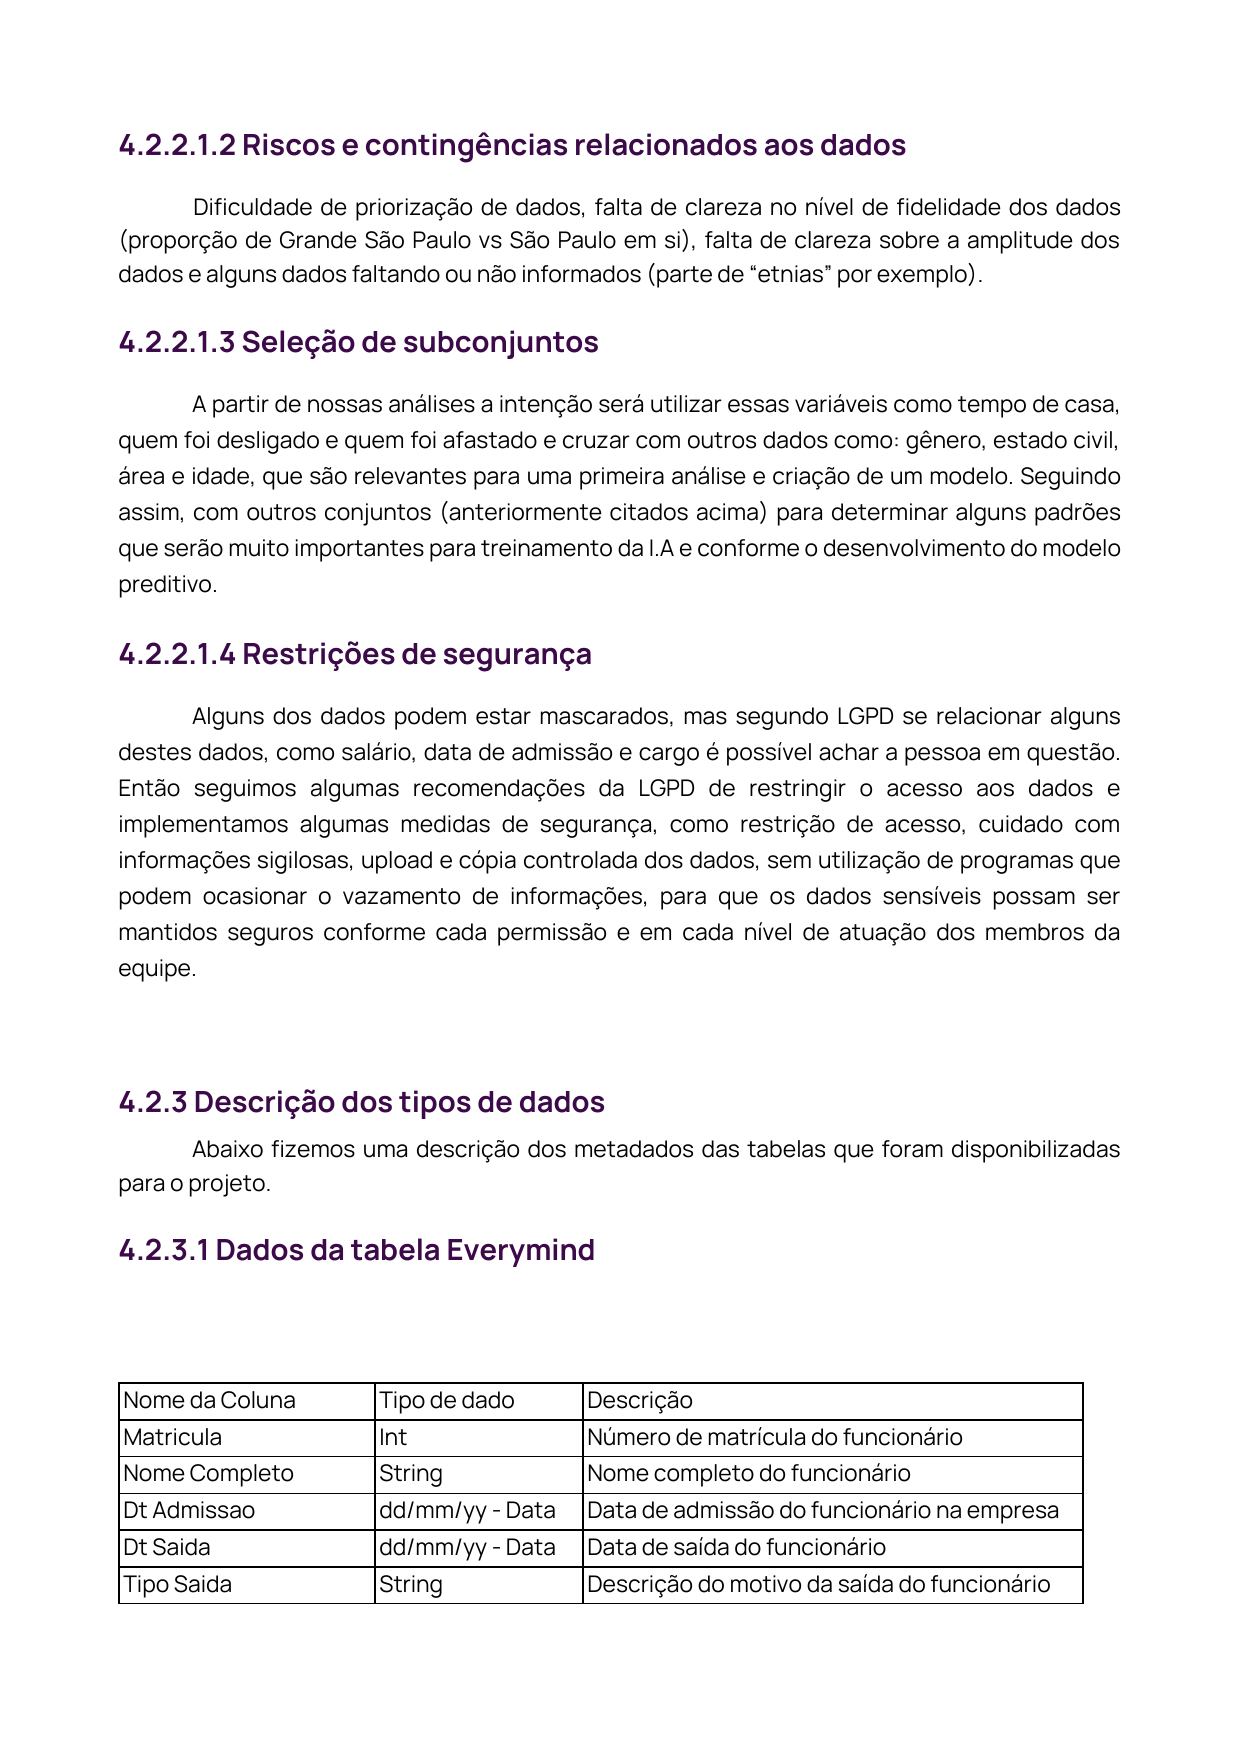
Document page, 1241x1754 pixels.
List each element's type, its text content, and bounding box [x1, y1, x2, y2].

text Alguns dos dados podem estar mascarados, mas segundo LGPD se relacionar alguns destes dados, como salário, data de admissão e cargo é possível achar a pessoa em questão. Então seguimos algumas recomendações da LGPD de restringir o acesso aos dados e implementamos algumas medidas de segurança, como restrição de acesso, cuidado com informações sigilosas, upload e cópia controlada dos dados, sem utilização de programas que podem ocasionar o vazamento de informações, para que os dados sensíveis possam ser mantidos seguros conforme cada permissão e em cada nível de atuação dos membros da equipe. [118, 700, 1122, 984]
text Dificuldade de priorização de dados, falta de clareza no nível de fidelidade dos dados (proporção de Grande São Paulo vs São Paulo em si), falta de clareza sobre a amplitude dos dados e alguns dados faltando ou não informados (parte de “etnias” por exemplo). [118, 191, 1122, 290]
subtitle 4.2.3 Descrição dos tipos de dados [118, 1081, 1122, 1121]
subtitle 4.2.2.1.3 Seleção de subconjuntos [118, 321, 1122, 361]
subtitle 4.2.3.1 Dados da tabela Everymind [118, 1230, 1122, 1269]
subtitle 4.2.2.1.4 Restrições de segurança [118, 633, 1122, 673]
text Abaixo fizemos uma descrição dos metadados das tabelas que foram disponibilizadas para o projeto. [118, 1133, 1122, 1198]
text A partir de nossas análises a intenção será utilizar essas variáveis como tempo de casa, quem foi desligado e quem foi afastado e cruzar com outros dados como: gênero, estado civil, área e idade, que são relevantes para uma primeira análise e criação de um modelo. Seguindo assim, com outros conjuntos (anteriormente citados acima) para determinar alguns padrões que serão muito importantes para treinamento da I.A e conforme o desenvolvimento do modelo preditivo. [118, 388, 1122, 599]
subtitle 4.2.2.1.2 Riscos e contingências relacionados aos dados [118, 124, 1122, 164]
